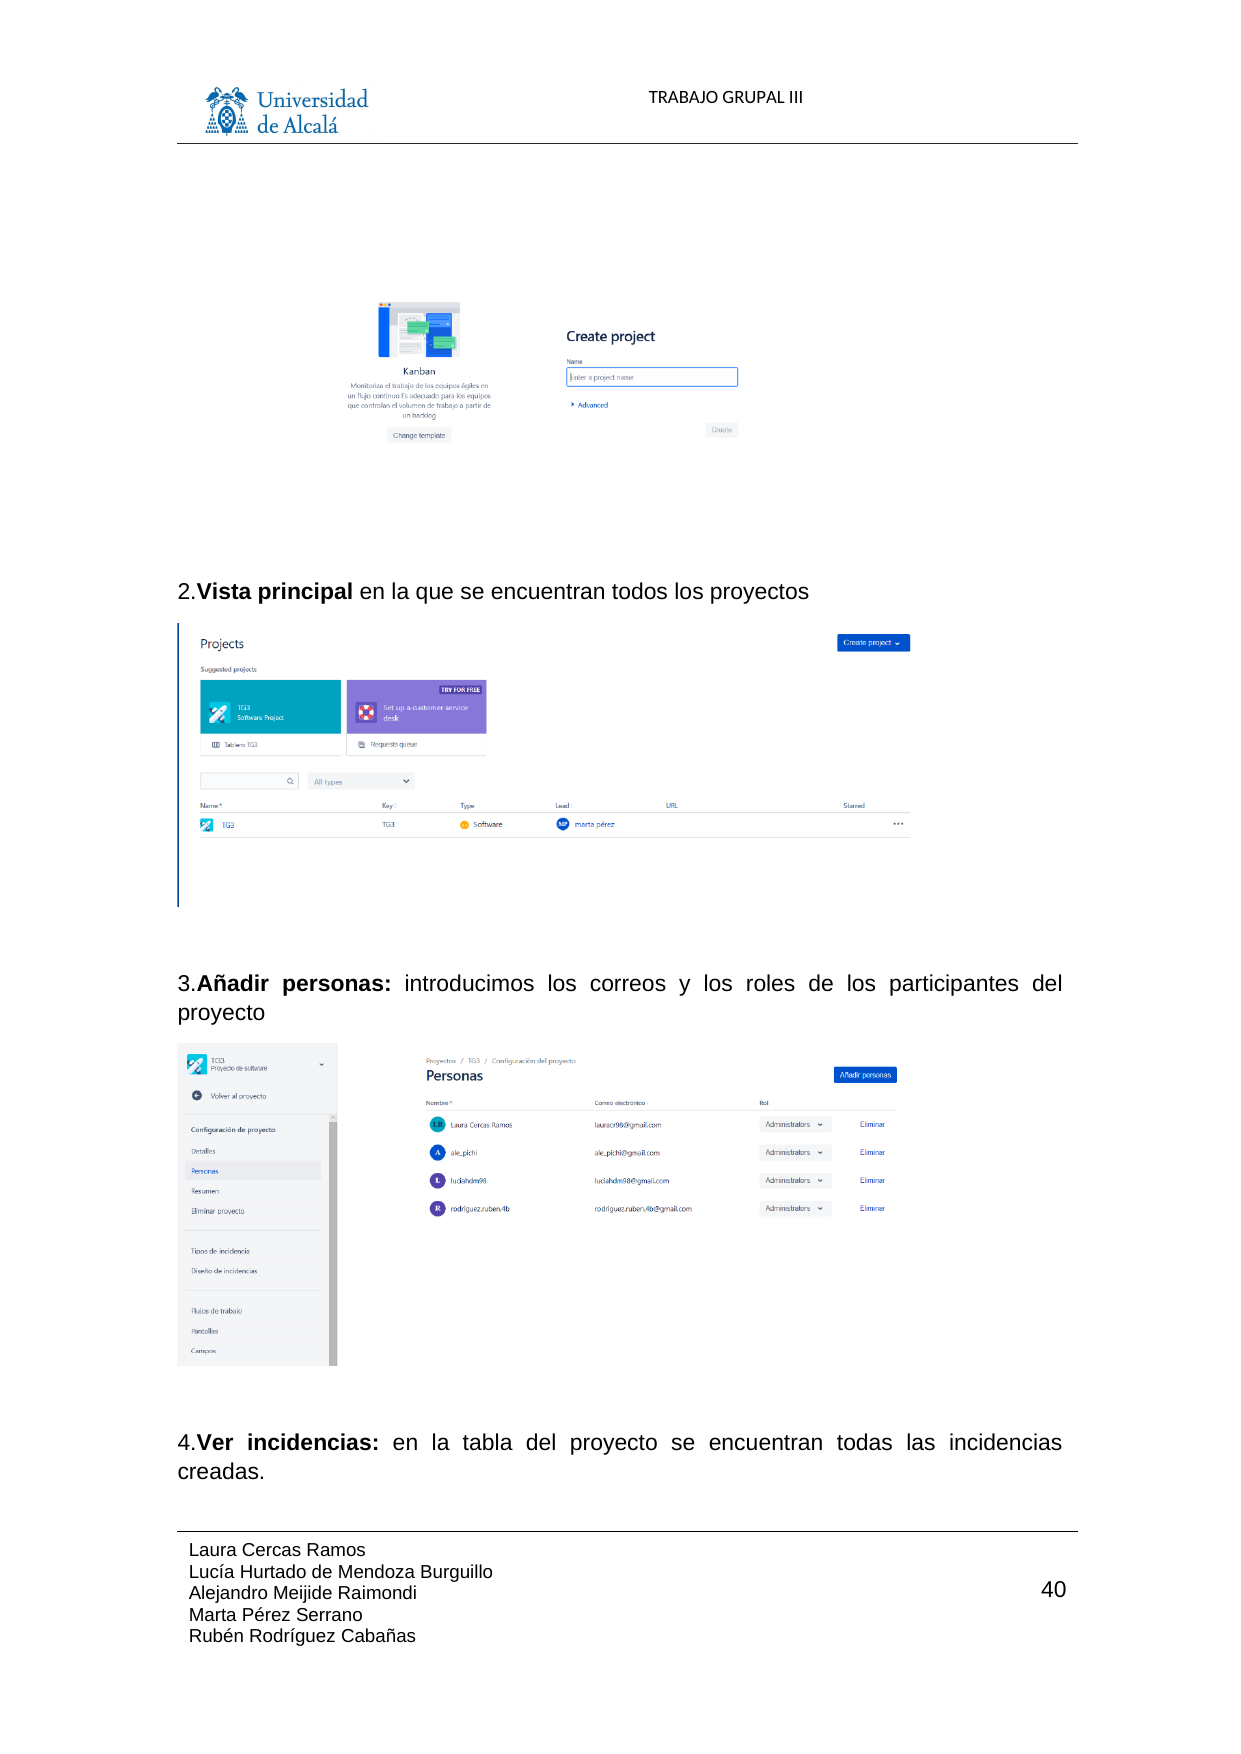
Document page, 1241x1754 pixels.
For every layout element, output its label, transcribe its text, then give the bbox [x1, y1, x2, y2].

picture [177, 170, 928, 515]
picture [177, 1043, 928, 1366]
text 3.Añadir personas: introducimos los correos y los roles de los participantes del proyecto [177, 970, 1063, 1025]
text 2.Vista principal en la que se encuentran todos los proyectos [177, 578, 1063, 605]
text 4.Ver incidencias: en la tabla del proyecto se encuentran todas las incidencias creadas. [177, 1429, 1063, 1484]
picture [188, 75, 383, 143]
picture [177, 623, 928, 907]
